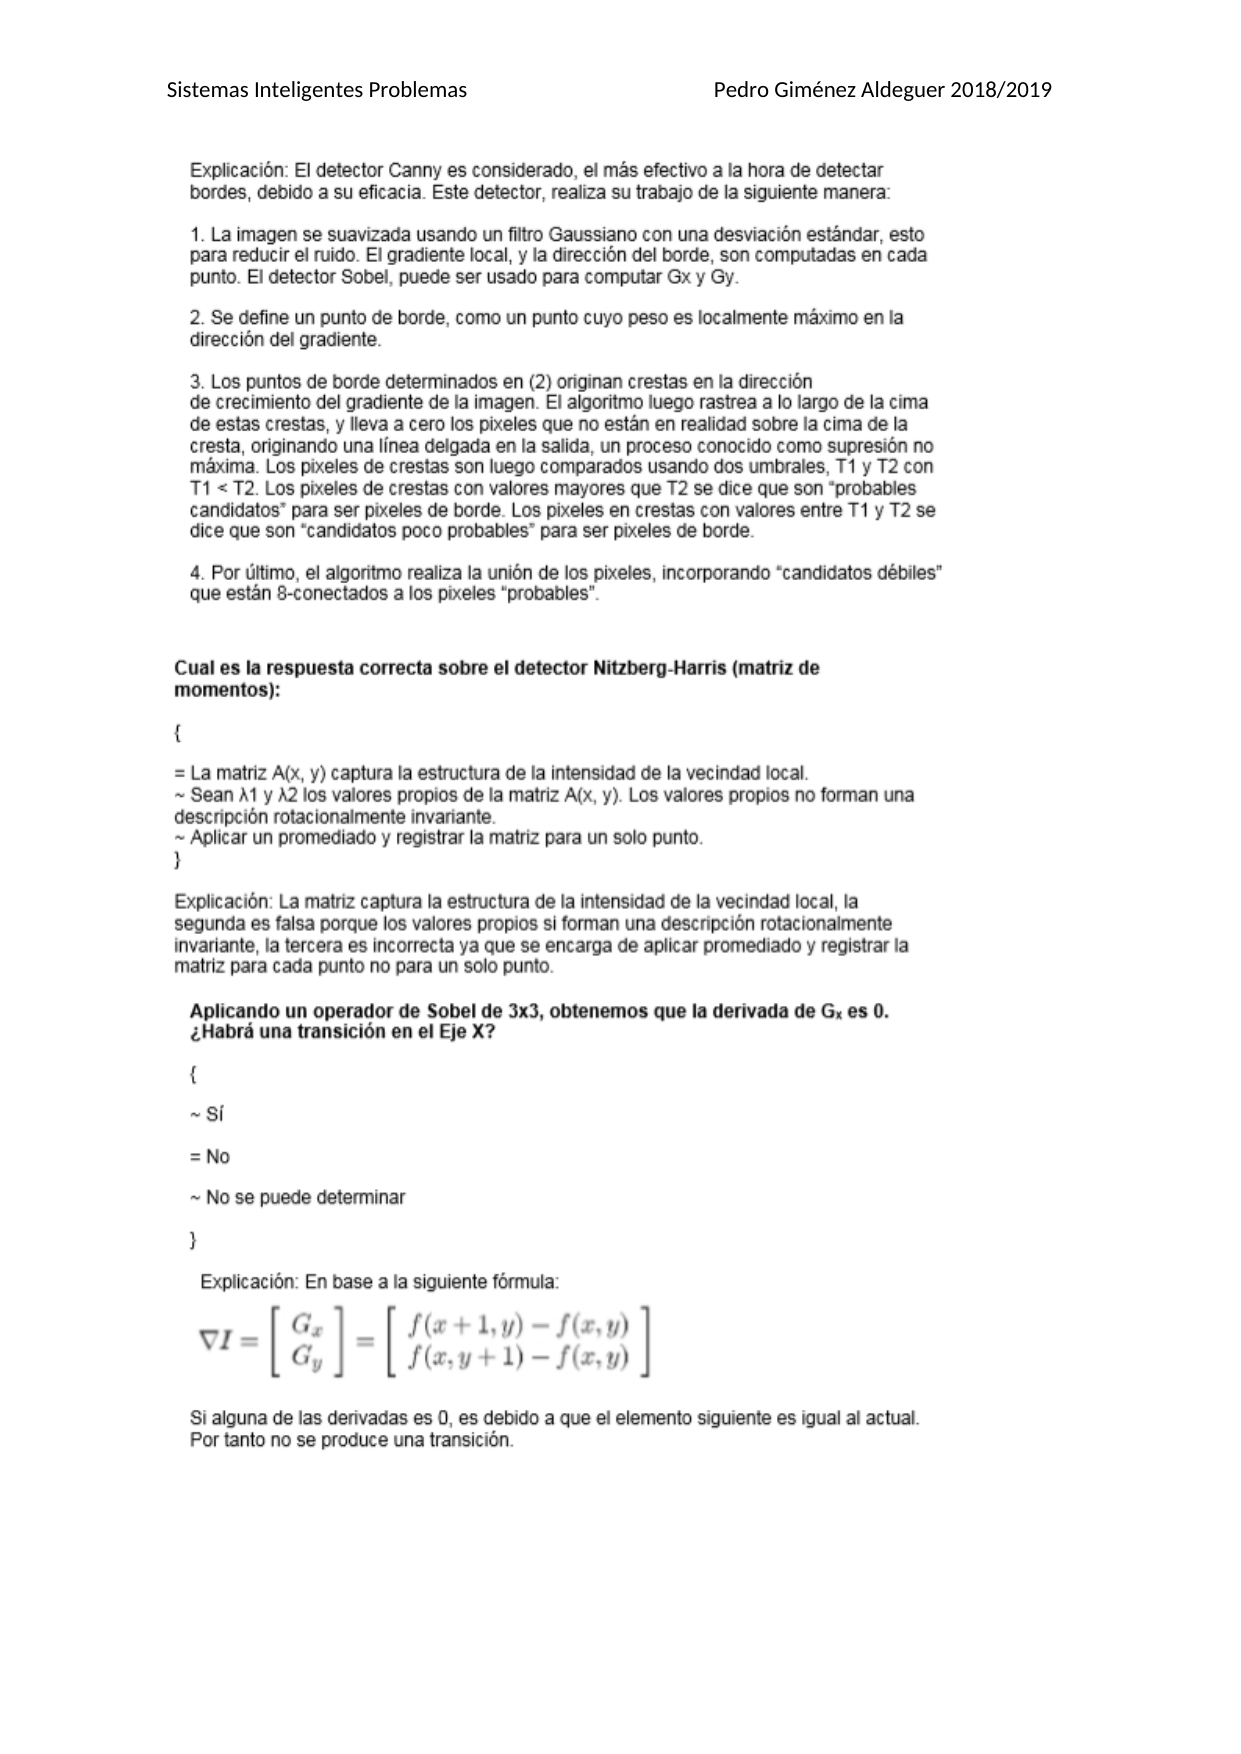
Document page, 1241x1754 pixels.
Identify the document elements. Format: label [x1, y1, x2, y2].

picture [166, 650, 959, 1470]
picture [166, 160, 962, 616]
